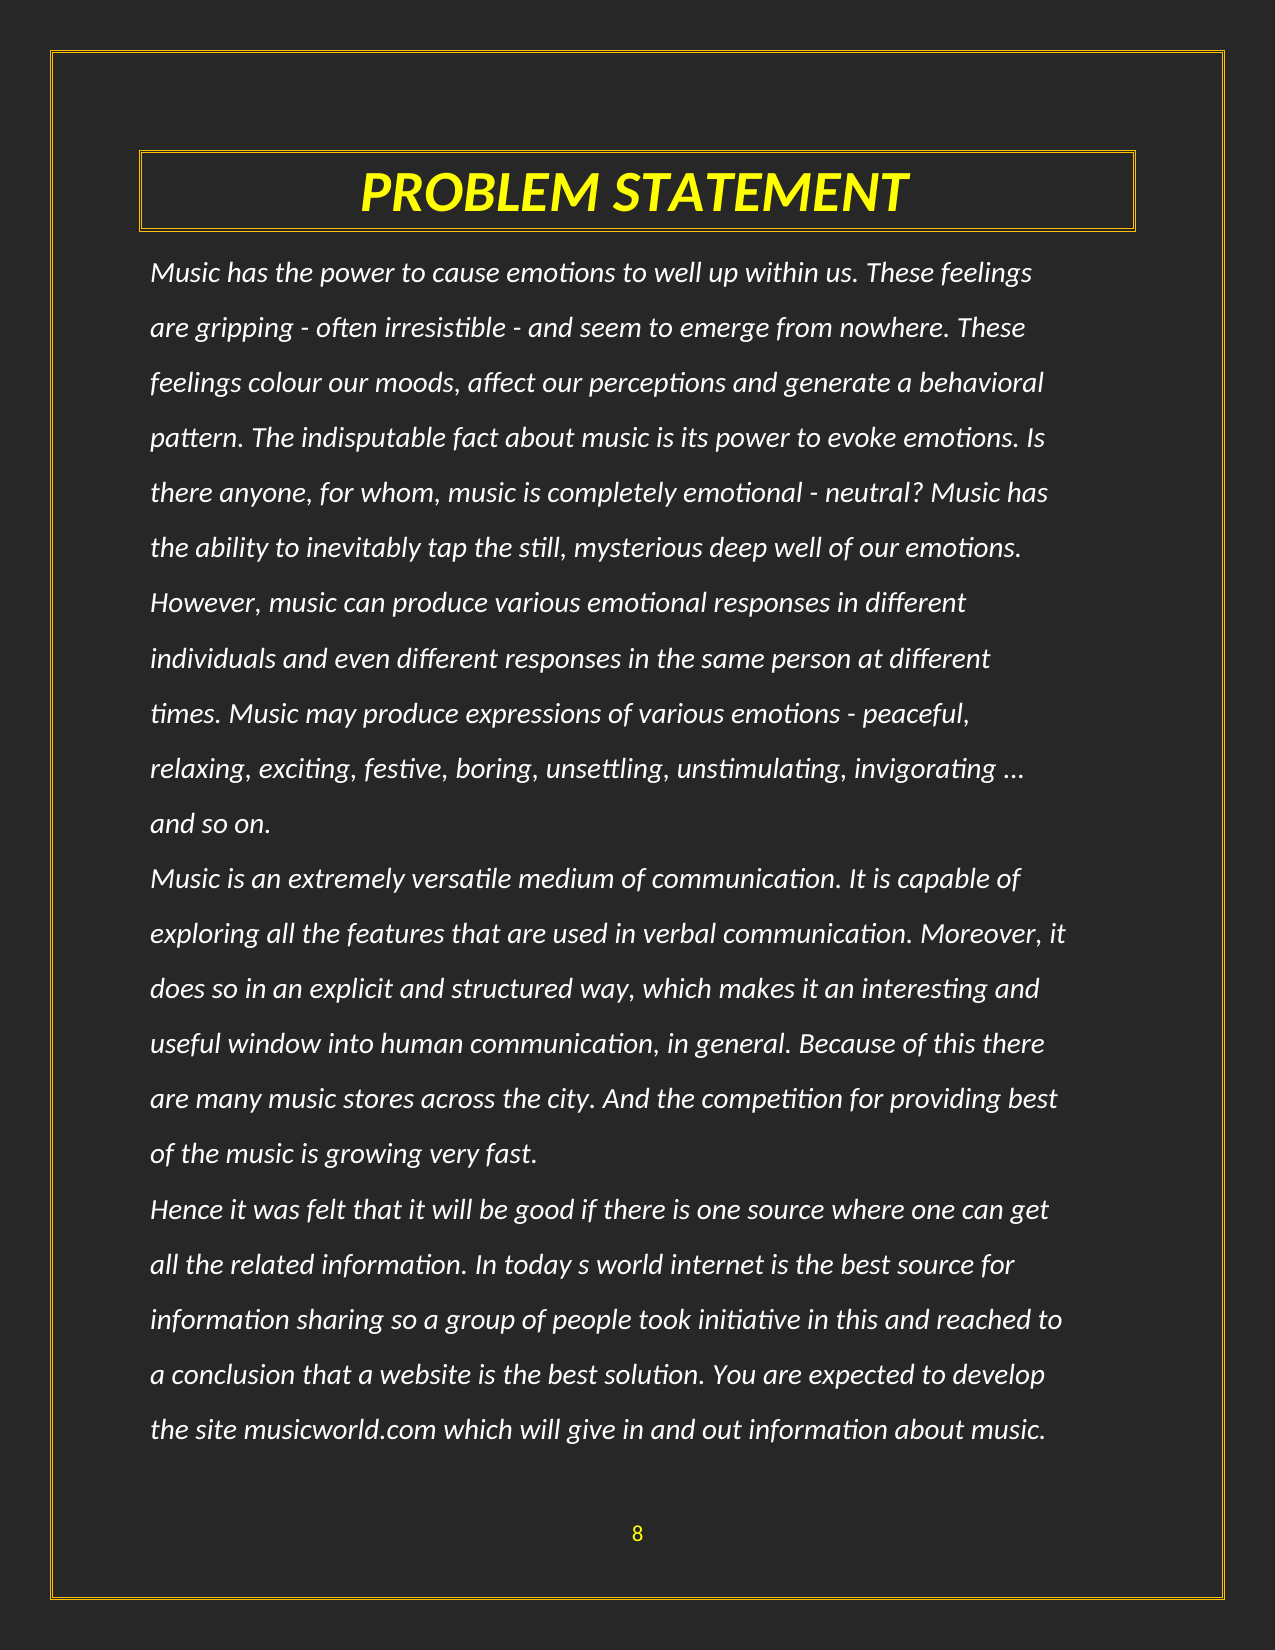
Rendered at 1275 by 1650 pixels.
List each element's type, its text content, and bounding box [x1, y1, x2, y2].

text Music is an extremely versatile medium of communication. It is capable of [150, 860, 1125, 896]
text pattern. The indisputable fact about music is its power to evoke emotions. Is [150, 419, 1125, 455]
text However, music can produce various emotional responses in different [150, 584, 1125, 620]
text individuals and even different responses in the same person at different [150, 640, 1125, 675]
text the site musicworld.com which will give in and out information about music. [150, 1411, 1125, 1447]
text a conclusion that a website is the best solution. You are expected to develop [150, 1356, 1125, 1392]
text of the music is growing very fast. [150, 1136, 1125, 1171]
text useful window into human communication, in general. Because of this there [150, 1025, 1125, 1061]
text are many music stores across the city. And the competition for providing best [150, 1081, 1125, 1116]
text PROBLEM STATEMENT [142, 153, 1133, 228]
text are gripping - often irresistible - and seem to emerge from nowhere. These [150, 309, 1125, 345]
text feelings colour our moods, affect our perceptions and generate a behavioral [150, 364, 1125, 400]
text times. Music may produce expressions of various emotions - peaceful, [150, 695, 1125, 730]
text Music has the power to cause emotions to well up within us. These feelings [150, 254, 1125, 289]
text Hence it was felt that it will be good if there is one source where one can get [150, 1191, 1125, 1226]
text exploring all the features that are used in verbal communication. Moreover, it [150, 915, 1125, 951]
text does so in an explicit and structured way, which makes it an interesting and [150, 970, 1125, 1006]
text the ability to inevitably tap the still, mysterious deep well of our emotions. [150, 529, 1125, 565]
text information sharing so a group of people took initiative in this and reached to [150, 1301, 1125, 1337]
text relaxing, exciting, festive, boring, unsettling, unstimulating, invigorating ... [150, 750, 1125, 786]
text all the related information. In today s world internet is the best source for [150, 1246, 1125, 1281]
text and so on. [150, 805, 1125, 841]
text there anyone, for whom, music is completely emotional - neutral? Music has [150, 474, 1125, 510]
